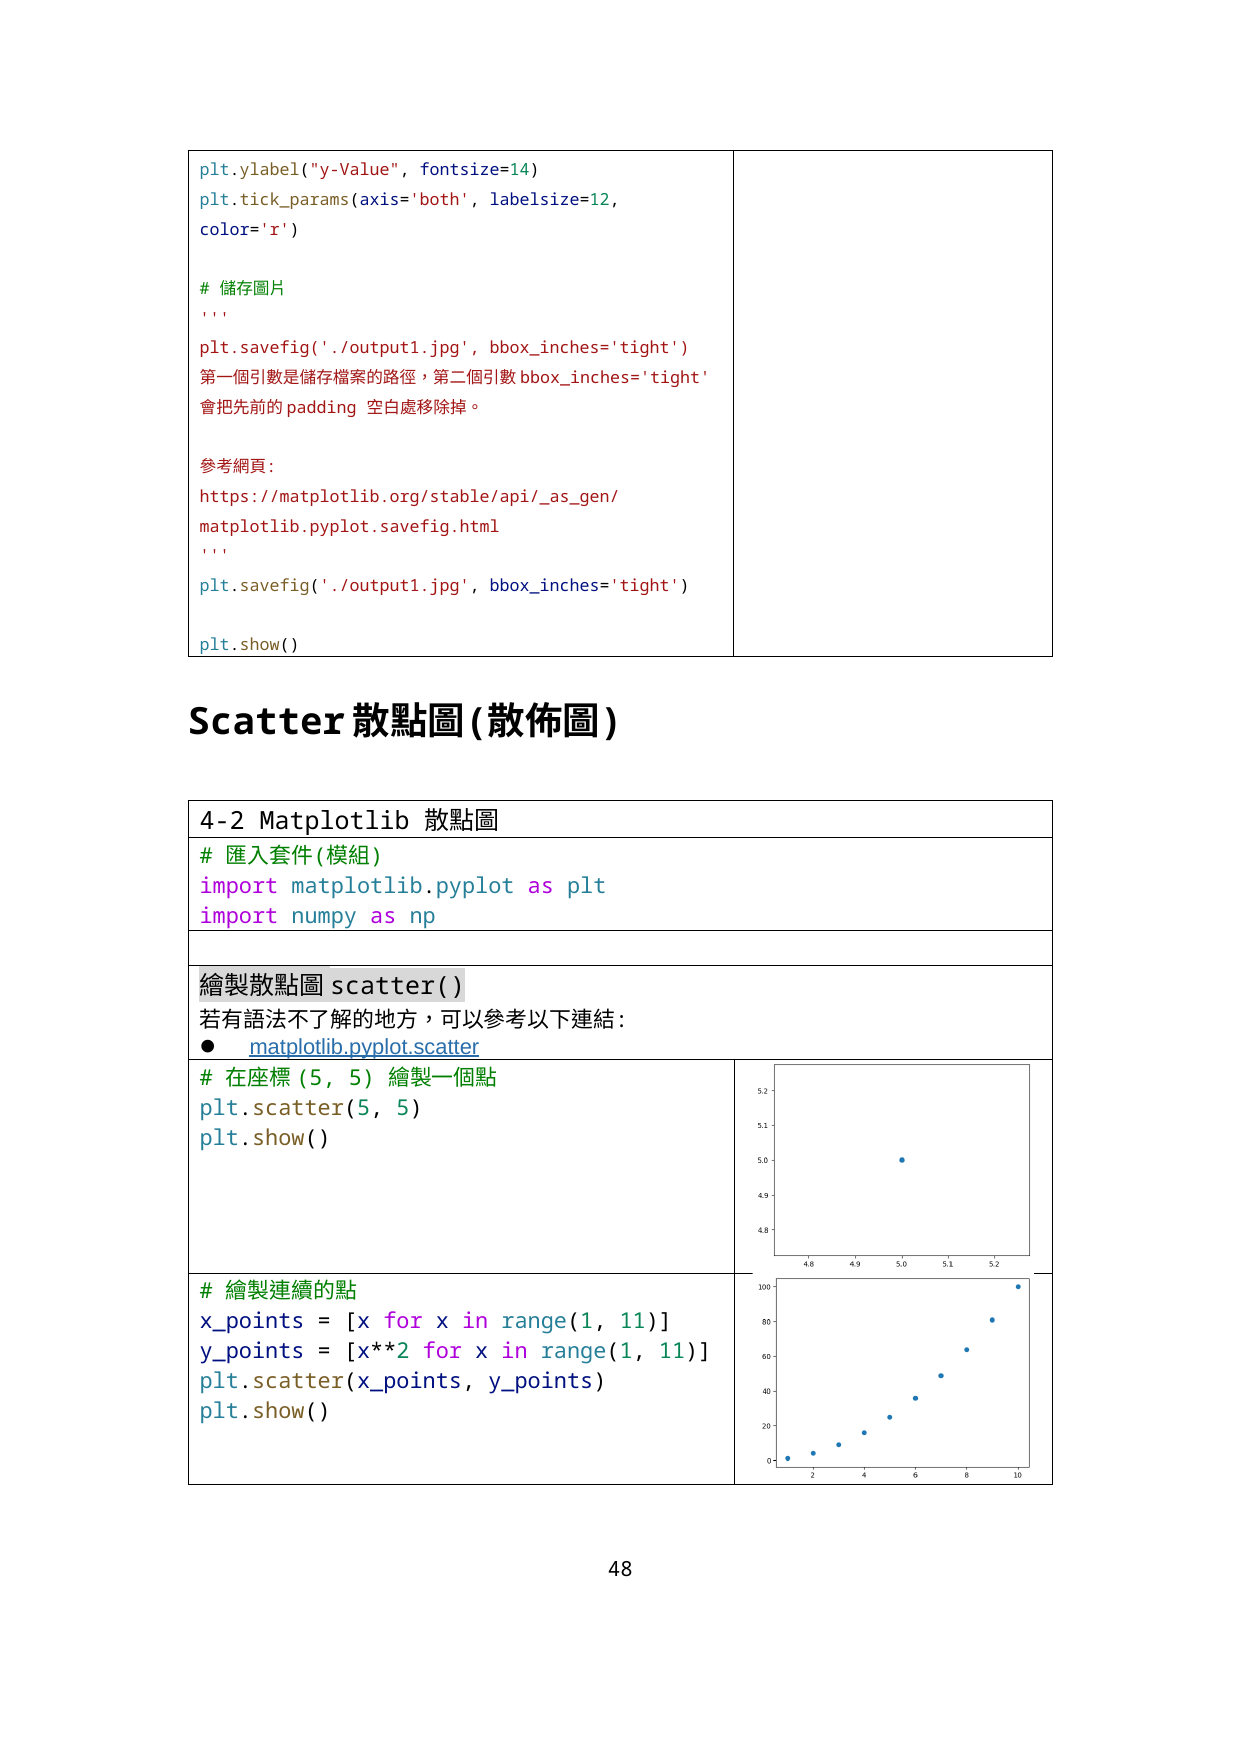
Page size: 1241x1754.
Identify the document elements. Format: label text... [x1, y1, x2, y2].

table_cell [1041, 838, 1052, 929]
subtitle Scatter散點圖(散佈圖) [187, 691, 1053, 745]
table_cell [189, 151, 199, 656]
table_cell [734, 151, 1052, 656]
table_header 4-2 Matplotlib 散點圖 [189, 801, 1052, 837]
picture [752, 1060, 1034, 1484]
table_cell # 在座標 (5, 5) 繪製一個點 plt.scatter(5, 5) plt.show() [189, 1060, 734, 1272]
table_cell [735, 1274, 752, 1484]
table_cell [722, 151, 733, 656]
table_cell [1034, 1274, 1052, 1484]
table_cell [1034, 1060, 1052, 1272]
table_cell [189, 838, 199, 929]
table_cell # 繪製連續的點 x_points = [x for x in range(1, 11)] y_points = [x**2 for x in range(1, 11)] plt.scatter(x_points, y_points) plt.show() [189, 1274, 734, 1484]
table_cell 繪製散點圖 scatter() 若有語法不了解的地方，可以參考以下連結: matplotlib.pyplot.scatter [189, 966, 1052, 1059]
table_cell [735, 1060, 752, 1272]
table_cell [189, 931, 1052, 964]
